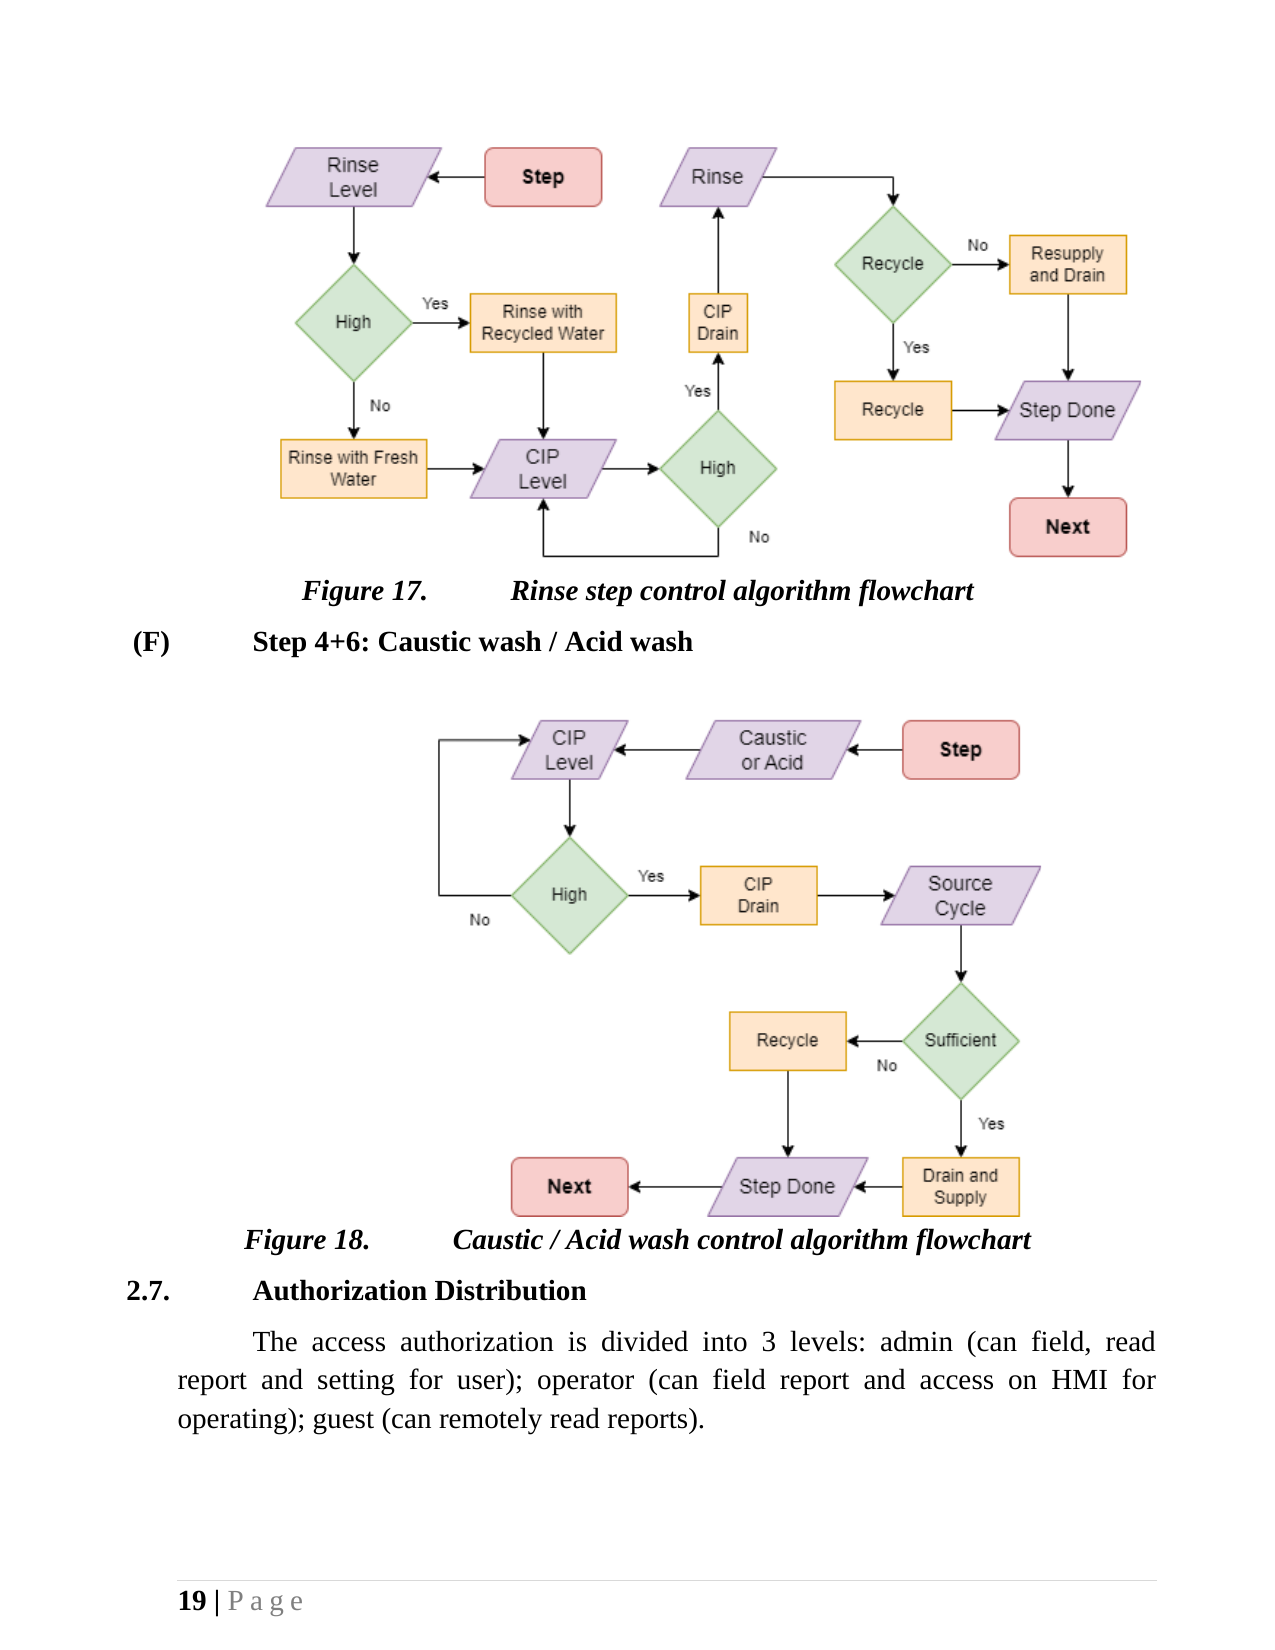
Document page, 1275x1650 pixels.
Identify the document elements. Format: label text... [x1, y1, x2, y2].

text Step 4+6: Caustic wash / Acid wash [177, 624, 1157, 658]
picture [193, 118, 1142, 569]
picture [293, 662, 1042, 1217]
text Rinse step control algorithm flowchart [252, 573, 1157, 607]
text The access authorization is divided into 3 levels: admin (can field, read report and setting for user); operator (can field report and access on HMI for operating); guest (can remotely read reports). [177, 1324, 1157, 1434]
text Caustic / Acid wash control algorithm flowchart [252, 1222, 1157, 1255]
text Authorization Distribution [177, 1273, 1157, 1306]
